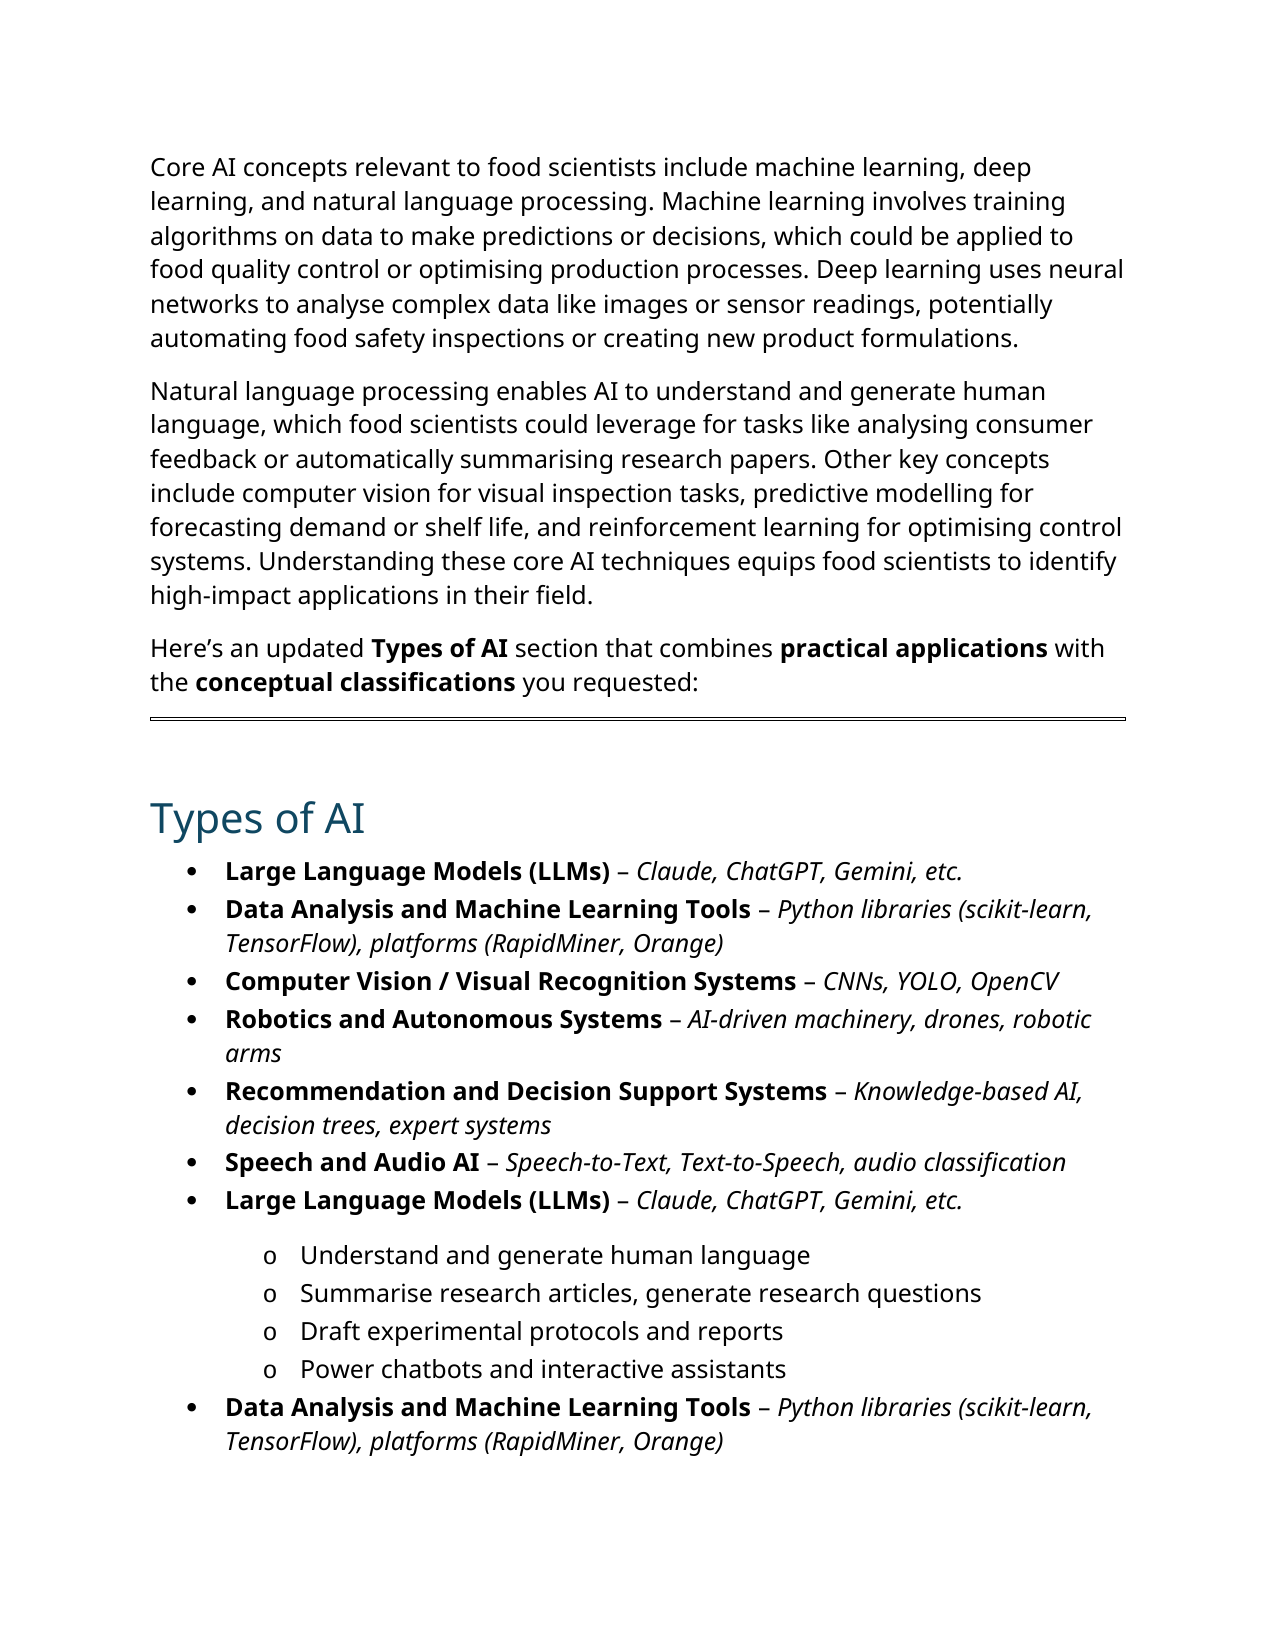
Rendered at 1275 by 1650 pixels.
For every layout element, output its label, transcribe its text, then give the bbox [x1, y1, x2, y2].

text Here’s an updated Types of AI section that combines practical applications with the conceptual classifications you requested: [150, 630, 1125, 698]
list Speech and Audio AI – Speech-to-Text, Text-to-Speech, audio classification [187, 1145, 1125, 1179]
list Large Language Models (LLMs) – Claude, ChatGPT, Gemini, etc. [187, 1183, 1125, 1217]
list Power chatbots and interactive assistants [262, 1352, 1125, 1386]
list Recommendation and Decision Support Systems – Knowledge-based AI, decision trees, expert systems [187, 1073, 1125, 1141]
list Computer Vision / Visual Recognition Systems – CNNs, YOLO, OpenCV [187, 963, 1125, 998]
list Summarise research articles, generate research questions [262, 1276, 1125, 1310]
list Data Analysis and Machine Learning Tools – Python libraries (scikit-learn, TensorFlow), platforms (RapidMiner, Orange) [187, 892, 1125, 960]
text Natural language processing enables AI to understand and generate human language, which food scientists could leverage for tasks like analysing consumer feedback or automatically summarising research papers. Other key concepts include computer vision for visual inspection tasks, predictive modelling for forecasting demand or shelf life, and reinforcement learning for optimising control systems. Understanding these core AI techniques equips food scientists to identify high-impact applications in their field. [150, 373, 1125, 612]
list Large Language Models (LLMs) – Claude, ChatGPT, Gemini, etc. [187, 854, 1125, 888]
list Draft experimental protocols and reports [262, 1314, 1125, 1348]
list Robotics and Autonomous Systems – AI-driven machinery, drones, robotic arms [187, 1001, 1125, 1069]
list Data Analysis and Machine Learning Tools – Python libraries (scikit-learn, TensorFlow), platforms (RapidMiner, Orange) [187, 1390, 1125, 1458]
text Core AI concepts relevant to food scientists include machine learning, deep learning, and natural language processing. Machine learning involves training algorithms on data to make predictions or decisions, which could be applied to food quality control or optimising production processes. Deep learning uses neural networks to analyse complex data like images or sensor readings, potentially automating food safety inspections or creating new product formulations. [150, 150, 1125, 354]
list Understand and generate human language [262, 1238, 1125, 1272]
subtitle Types of AI [150, 789, 1125, 846]
